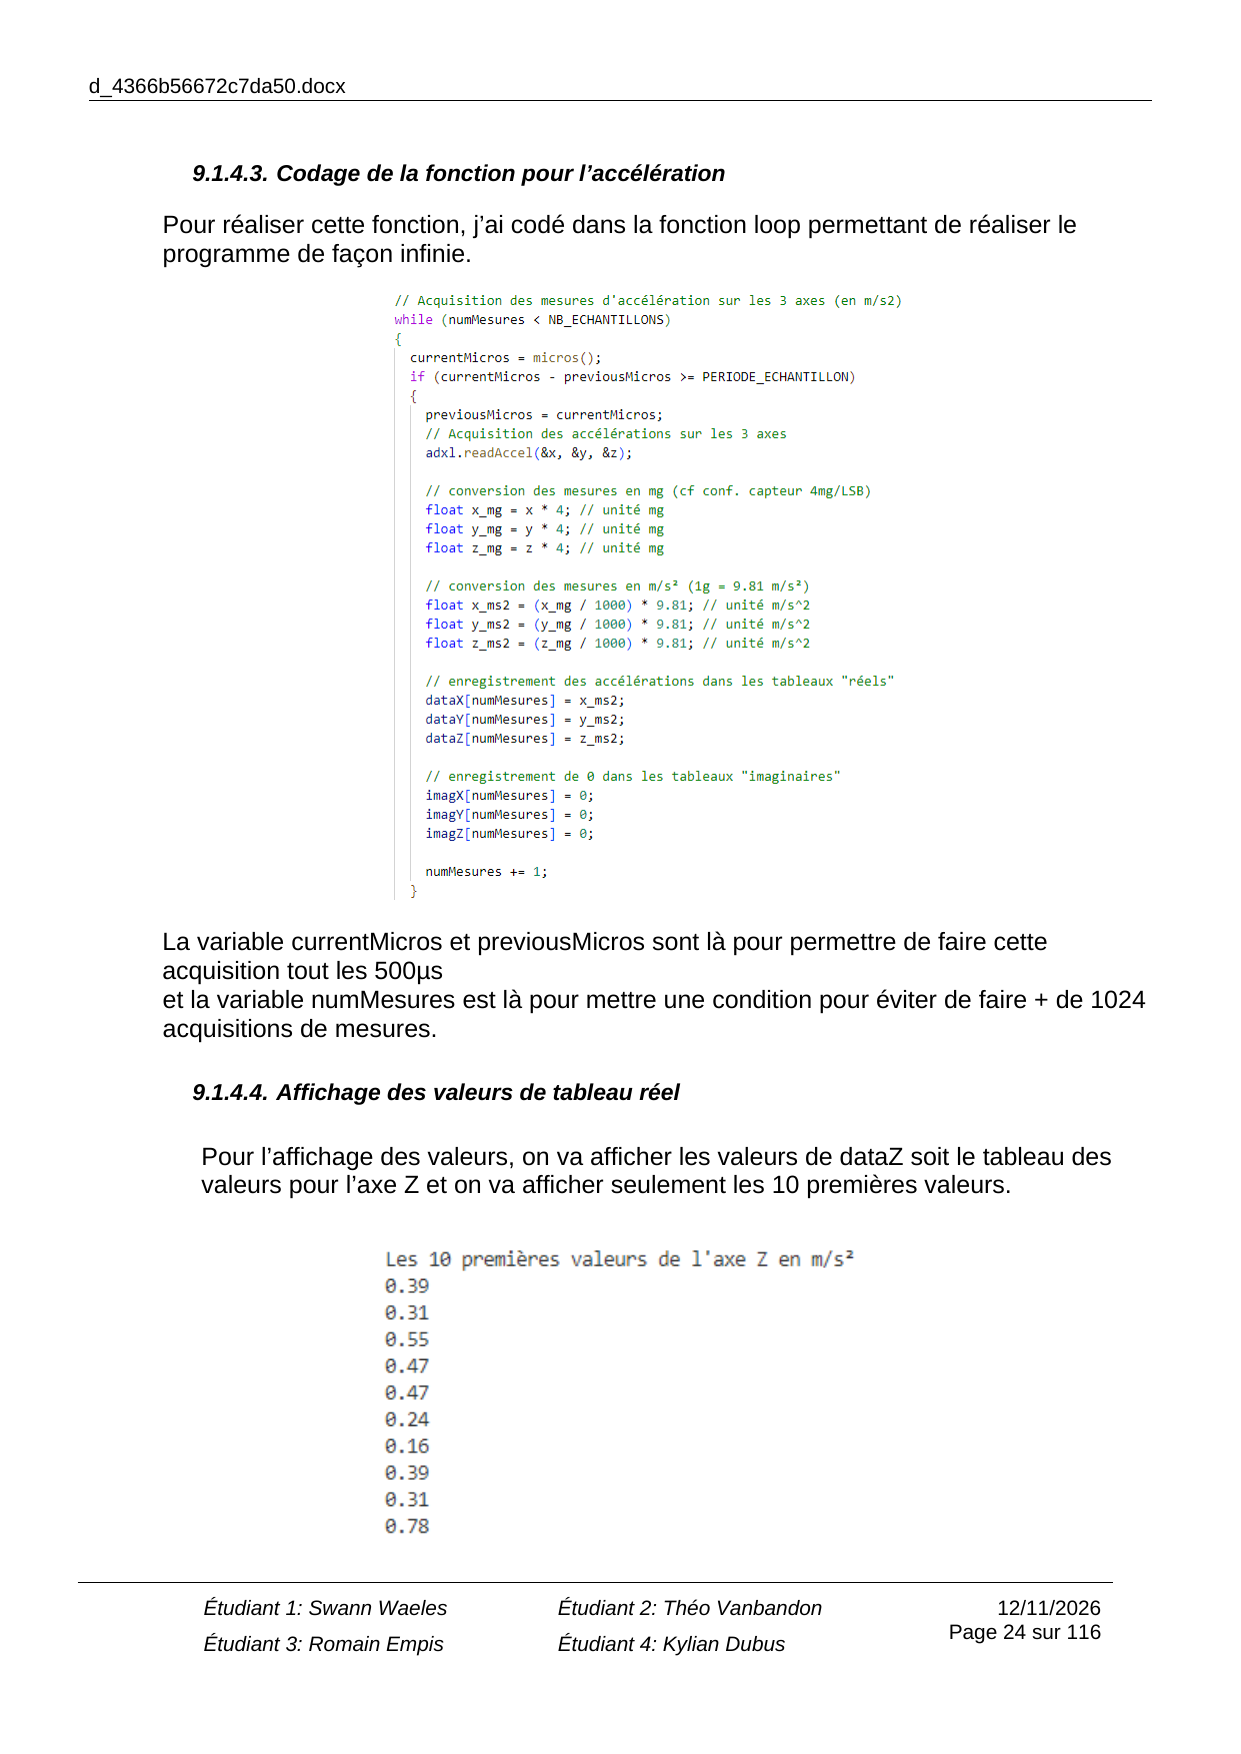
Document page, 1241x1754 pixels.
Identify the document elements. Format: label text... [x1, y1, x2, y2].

text Pour réaliser cette fonction, j’ai codé dans la fonction loop permettant de réaliser le programme de façon infinie. [162, 211, 1152, 268]
picture [371, 1247, 869, 1549]
text La variable currentMicros et previousMicros sont là pour permettre de faire cette acquisition tout les 500µs [162, 927, 1152, 985]
picture [392, 292, 922, 904]
subtitle Codage de la fonction pour l’accélération [192, 160, 1152, 187]
subtitle Affichage des valeurs de tableau réel [192, 1079, 1152, 1105]
text Pour l’affichage des valeurs, on va afficher les valeurs de dataZ soit le tableau des valeurs pour l’axe Z et on va afficher seulement les 10 premières valeurs. [201, 1142, 1152, 1199]
text et la variable numMesures est là pour mettre une condition pour éviter de faire + de 1024 acquisitions de mesures. [162, 985, 1152, 1042]
